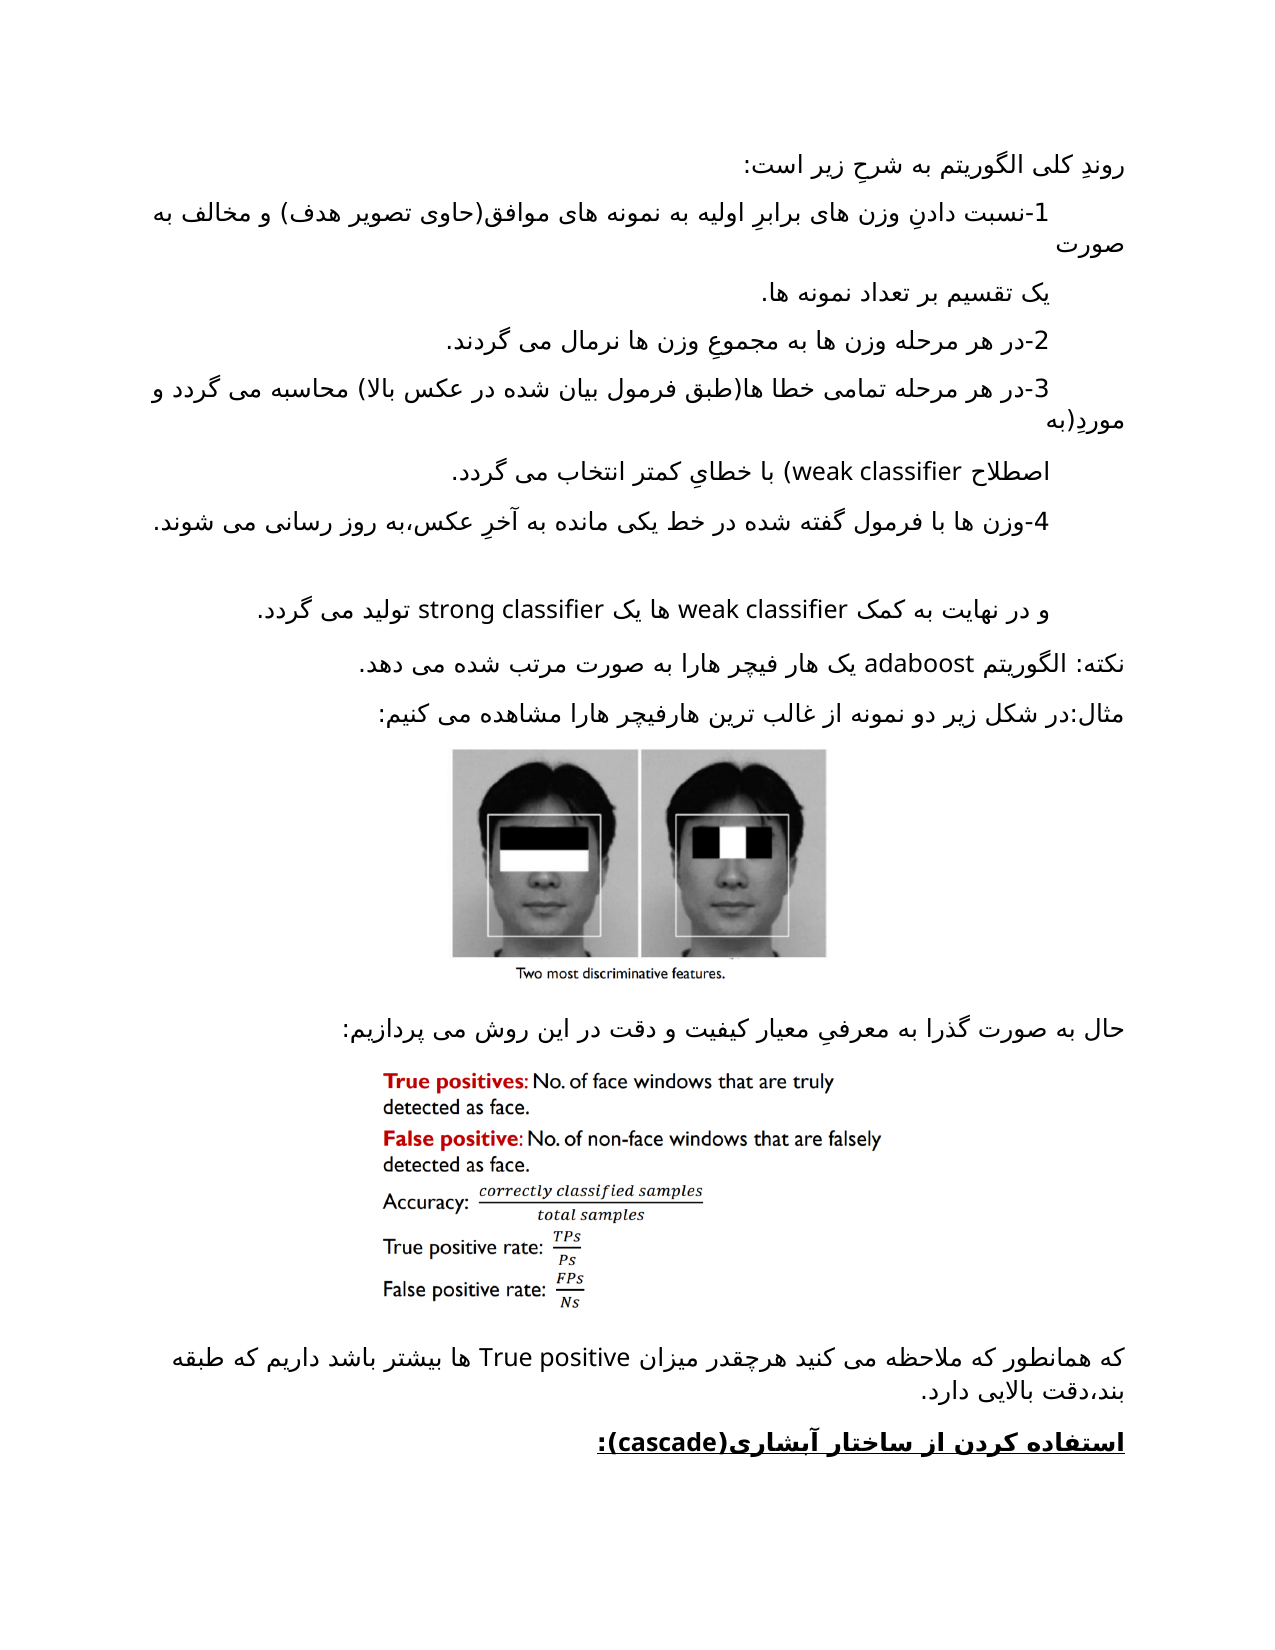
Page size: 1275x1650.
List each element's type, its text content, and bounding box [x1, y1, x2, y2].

picture [377, 1062, 898, 1321]
text حال به صورت گذرا به معرفیِ معیار کیفیت و دقت در این روش می پردازیم: [150, 1014, 1125, 1043]
list و در نهایت به کمک weak classifier ها یک strong classifier تولید می گردد. [150, 592, 1050, 626]
text که همانطور که ملاحظه می کنید هرچقدر میزان True positive ها بیشتر باشد داریم که طبقه بند،دقت بالایی دارد. [150, 1340, 1125, 1405]
text روندِ کلی الگوریتم به شرحِ زیر است: [150, 150, 1125, 179]
text نکته: الگوریتم adaboost یک هار فیچر هارا به صورت مرتب شده می دهد. [150, 645, 1125, 679]
list اصطلاح weak classifier) با خطایِ کمتر انتخاب می گردد. [150, 453, 1050, 488]
text استفاده کردن از ساختار آبشاری(cascade): [150, 1424, 1125, 1458]
text یک تقسیم بر تعداد نمونه ها. [150, 278, 1125, 307]
text 3-در هر مرحله تمامی خطا ها(طبق فرمول بیان شده در عکس بالا) محاسبه می گردد و موردِ(به [150, 374, 1125, 434]
text 4-وزن ها با فرمول گفته شده در خط یکی مانده به آخرِ عکس،به روز رسانی می شوند. [150, 507, 1125, 536]
text 2-در هر مرحله وزن ها به مجموعِ وزن ها نرمال می گردند. [150, 326, 1125, 355]
text مثال:در شکل زیر دو نمونه از غالب ترین هارفیچر هارا مشاهده می کنیم: [150, 699, 1125, 728]
picture [446, 742, 829, 994]
text 1-نسبت دادنِ وزن های برابرِ اولیه به نمونه های موافق(حاوی تصویر هدف) و مخالف به صورت [150, 198, 1125, 259]
